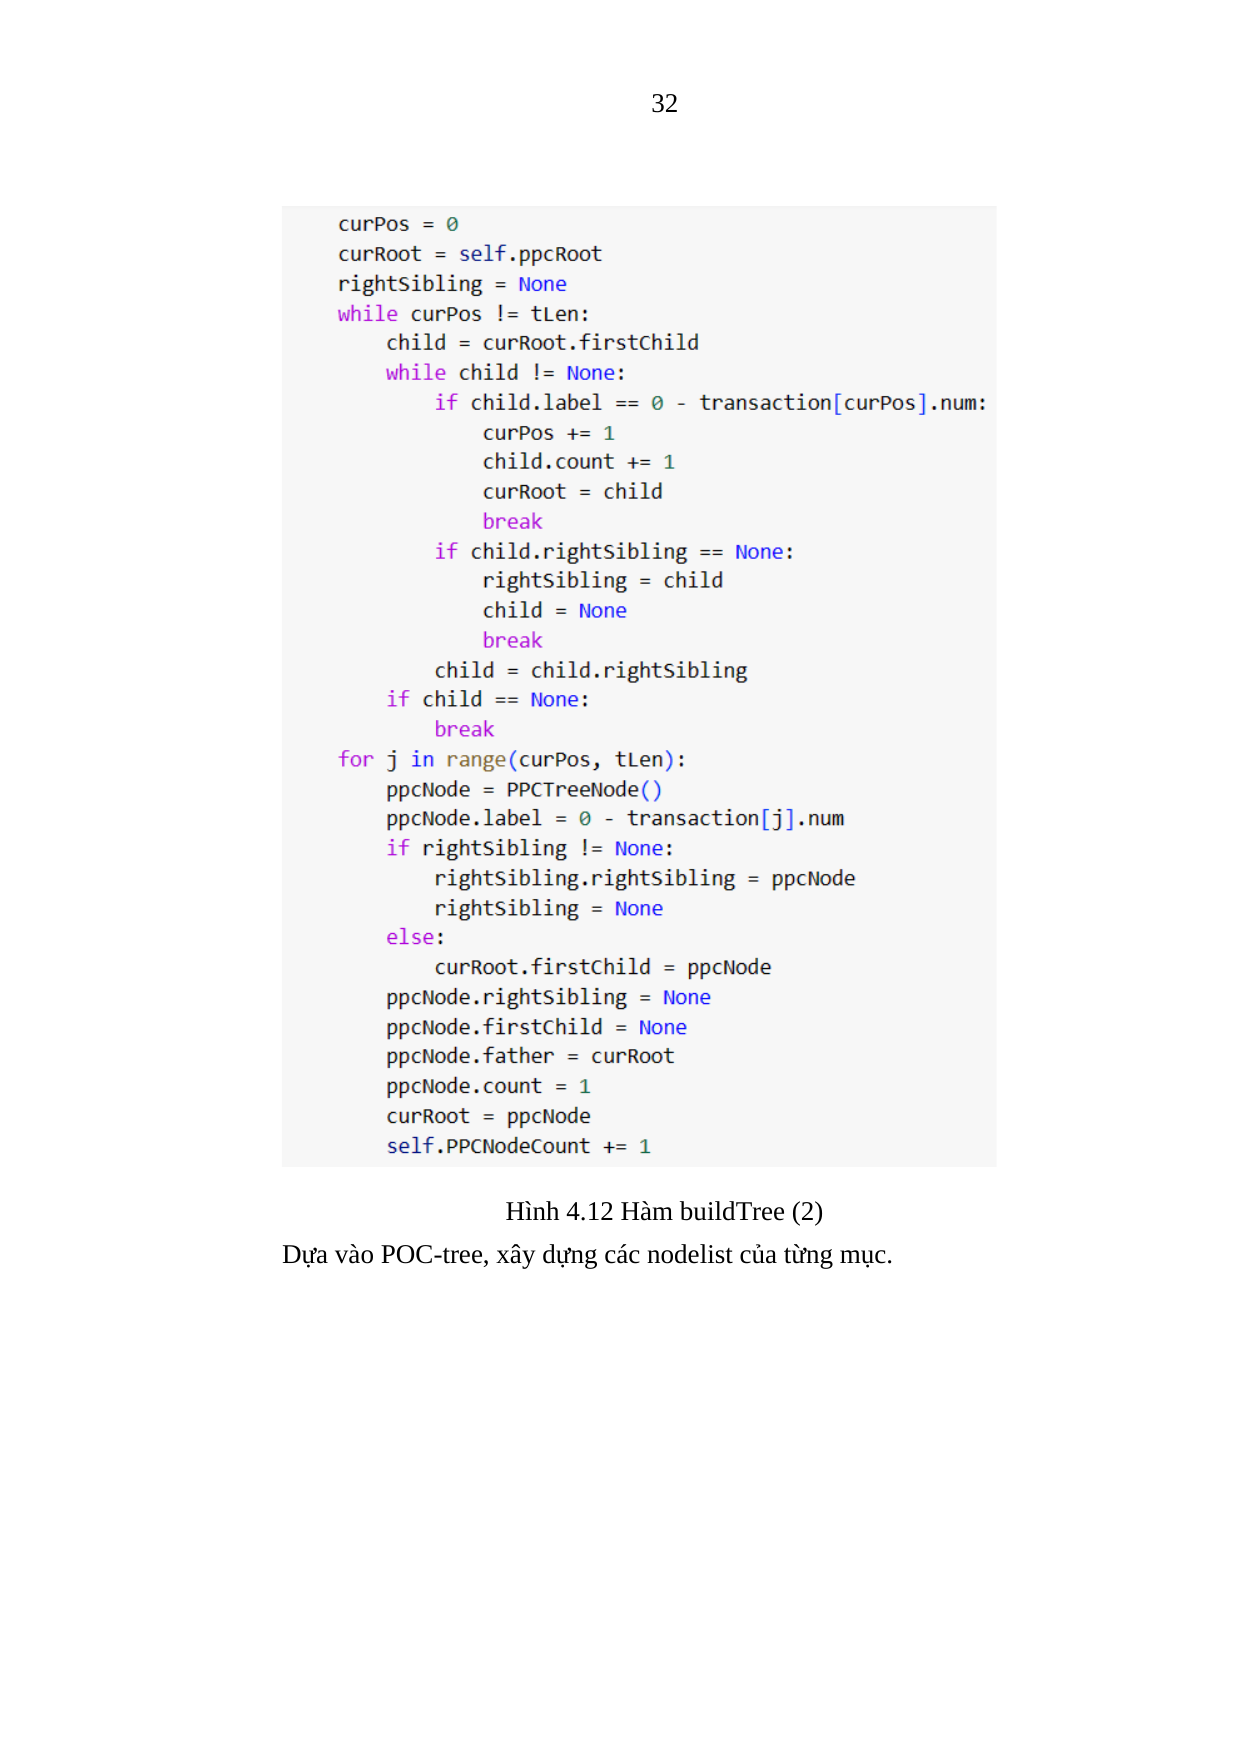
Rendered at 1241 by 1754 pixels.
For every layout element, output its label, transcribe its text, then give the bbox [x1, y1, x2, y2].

text Hình 4.12 Hàm buildTree (2) [207, 1195, 1122, 1226]
text Dựa vào POC-tree, xây dựng các nodelist của từng mục. [207, 1238, 1122, 1270]
picture [281, 206, 997, 1167]
